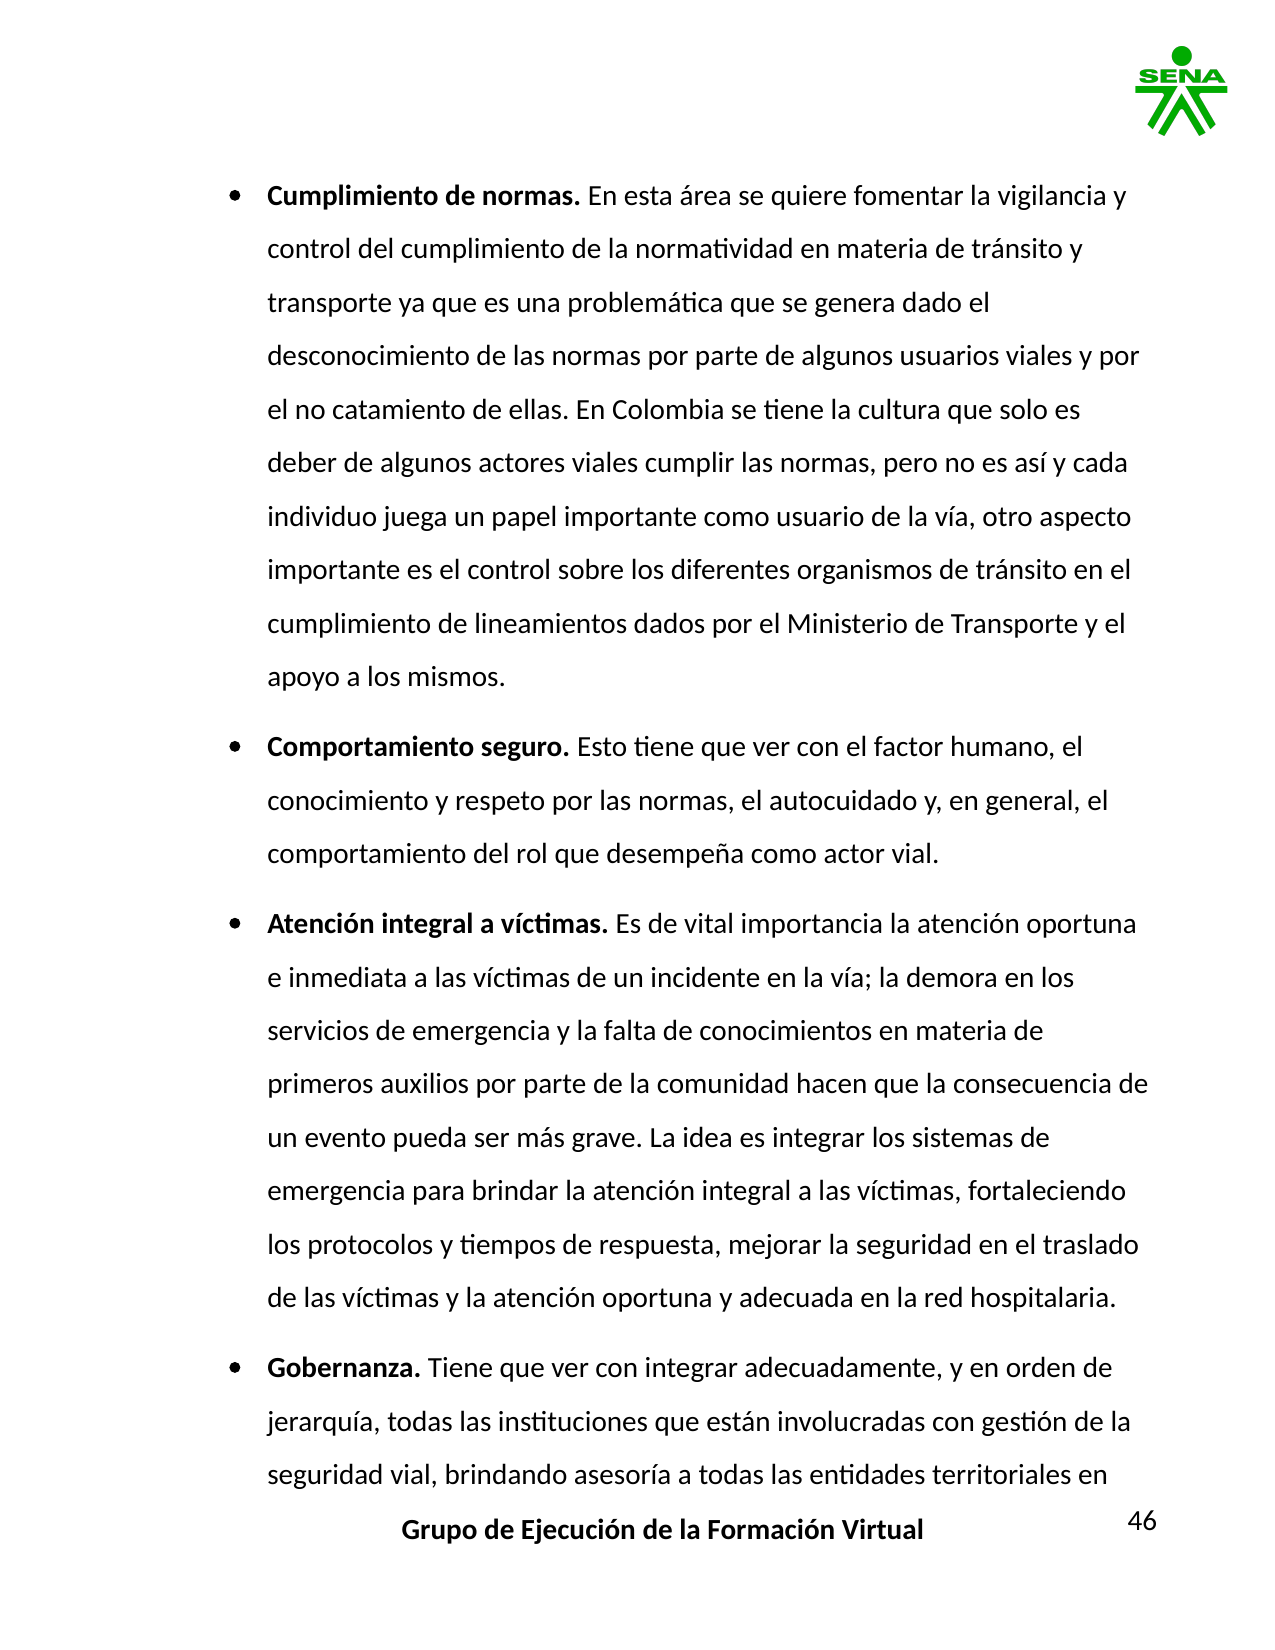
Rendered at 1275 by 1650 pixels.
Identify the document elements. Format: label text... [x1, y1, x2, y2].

list Comportamiento seguro. Esto tiene que ver con el factor humano, el conocimiento y respeto por las normas, el autocuidado y, en general, el comportamiento del rol que desempeña como actor vial. [230, 728, 1157, 871]
list Cumplimiento de normas. En esta área se quiere fomentar la vigilancia y control del cumplimiento de la normatividad en materia de tránsito y transporte ya que es una problemática que se genera dado el desconocimiento de las normas por parte de algunos usuarios viales y por el no catamiento de ellas. En Colombia se tiene la cultura que solo es deber de algunos actores viales cumplir las normas, pero no es así y cada individuo juega un papel importante como usuario de la vía, otro aspecto importante es el control sobre los diferentes organismos de tránsito en el cumplimiento de lineamientos dados por el Ministerio de Transporte y el apoyo a los mismos. [230, 177, 1157, 694]
picture [1135, 46, 1228, 136]
list Atención integral a víctimas. Es de vital importancia la atención oportuna e inmediata a las víctimas de un incidente en la vía; la demora en los servicios de emergencia y la falta de conocimientos en materia de primeros auxilios por parte de la comunidad hacen que la consecuencia de un evento pueda ser más grave. La idea es integrar los sistemas de emergencia para brindar la atención integral a las víctimas, fortaleciendo los protocolos y tiempos de respuesta, mejorar la seguridad en el traslado de las víctimas y la atención oportuna y adecuada en la red hospitalaria. [230, 905, 1157, 1315]
